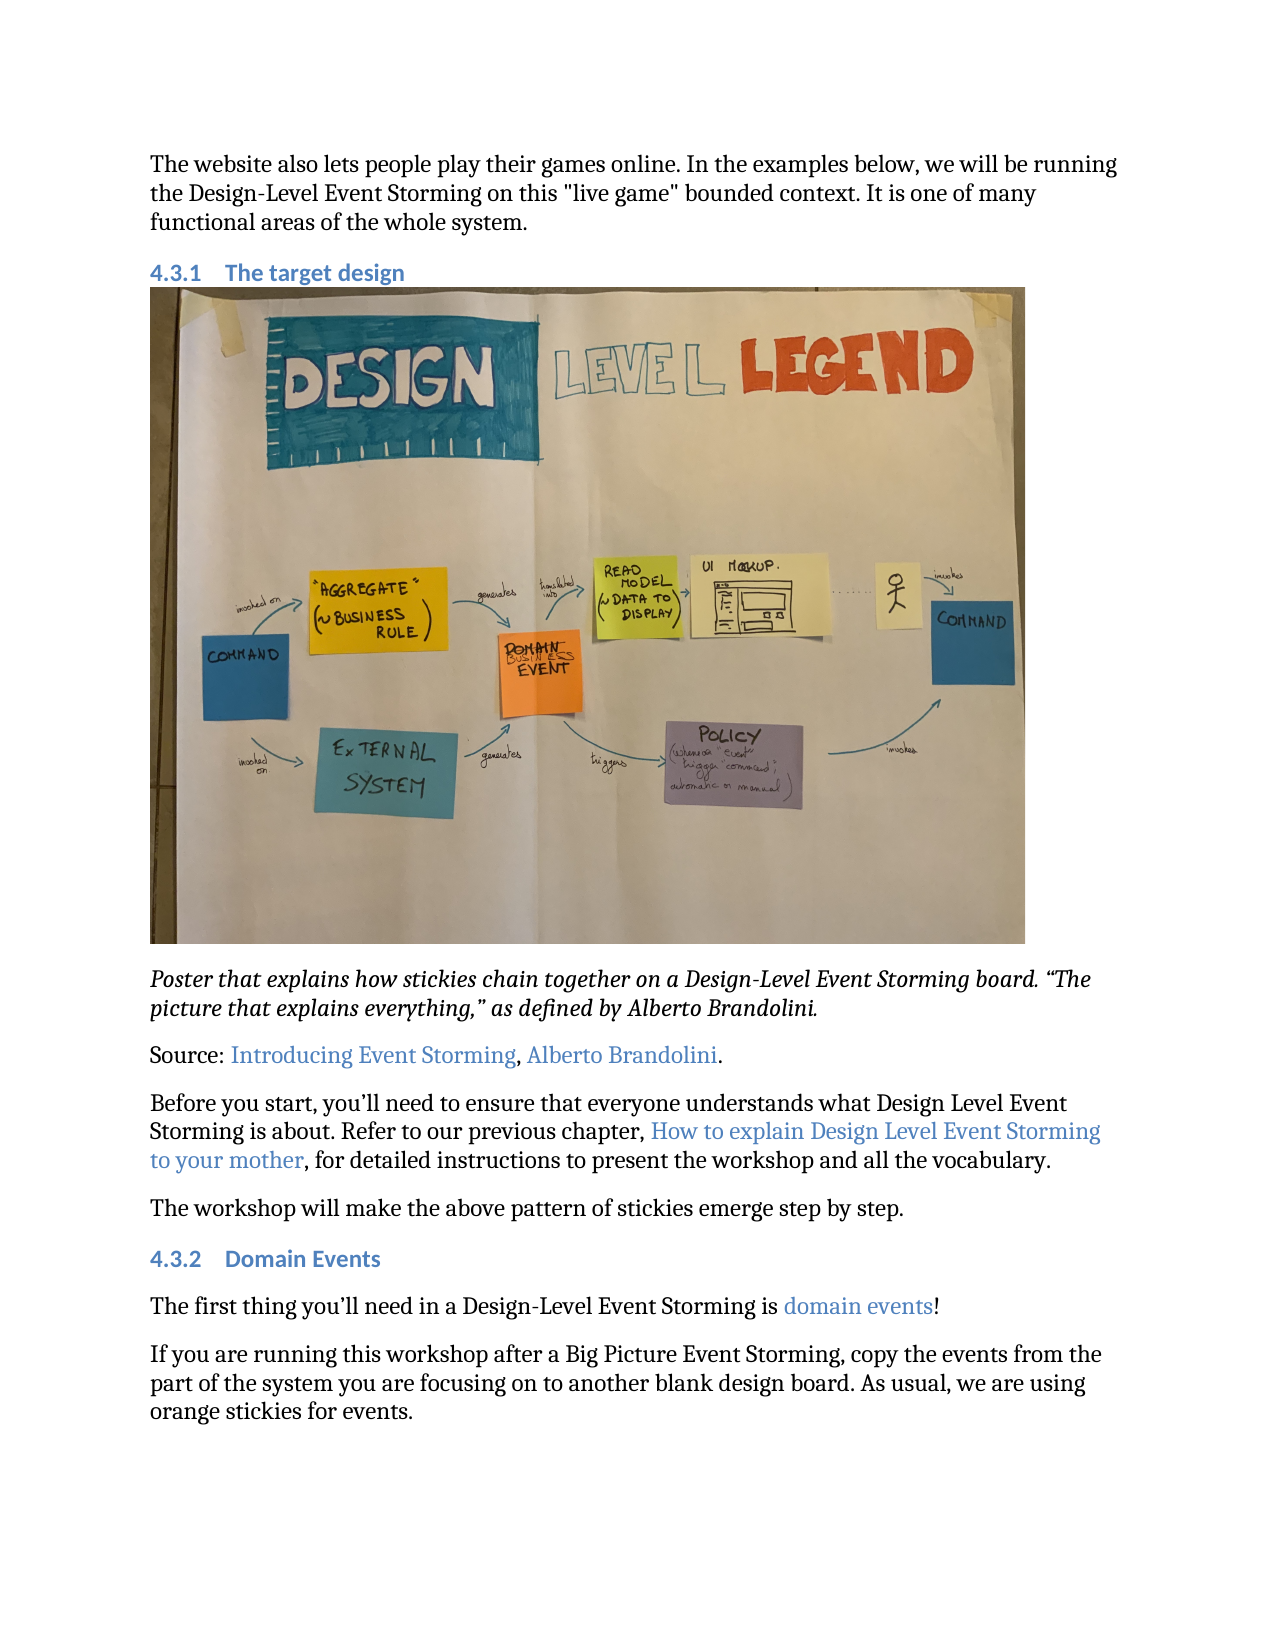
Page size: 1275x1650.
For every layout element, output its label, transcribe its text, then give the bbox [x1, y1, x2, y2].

text Poster that explains how stickies chain together on a Design-Level Event Storming board. “The picture that explains everything,” as defined by Alberto Brandolini. [150, 965, 1125, 1022]
subtitle 4.3.1 The target design [150, 257, 1125, 288]
text The website also lets people play their games online. In the examples below, we will be running the Design-Level Event Storming on this "live game" bounded context. It is one of many functional areas of the whole system. [150, 150, 1125, 236]
text Before you start, you’ll need to ensure that everyone understands what Design Level Event Storming is about. Refer to our previous chapter, How to explain Design Level Event Storming to your mother, for detailed instructions to present the workshop and all the vocabulary. [150, 1088, 1125, 1175]
text The first thing you’ll need in a Design-Level Event Storming is domain events! [150, 1292, 1125, 1321]
text Source: Introducing Event Storming, Alberto Brandolini. [150, 1041, 1125, 1070]
subtitle 4.3.2 Domain Events [150, 1243, 1125, 1273]
picture [150, 287, 1025, 944]
text The workshop will make the above pattern of stickies emerge step by step. [150, 1193, 1125, 1222]
text If you are running this workshop after a Big Picture Event Storming, copy the events from the part of the system you are focusing on to another blank design board. As usual, we are using orange stickies for events. [150, 1340, 1125, 1426]
